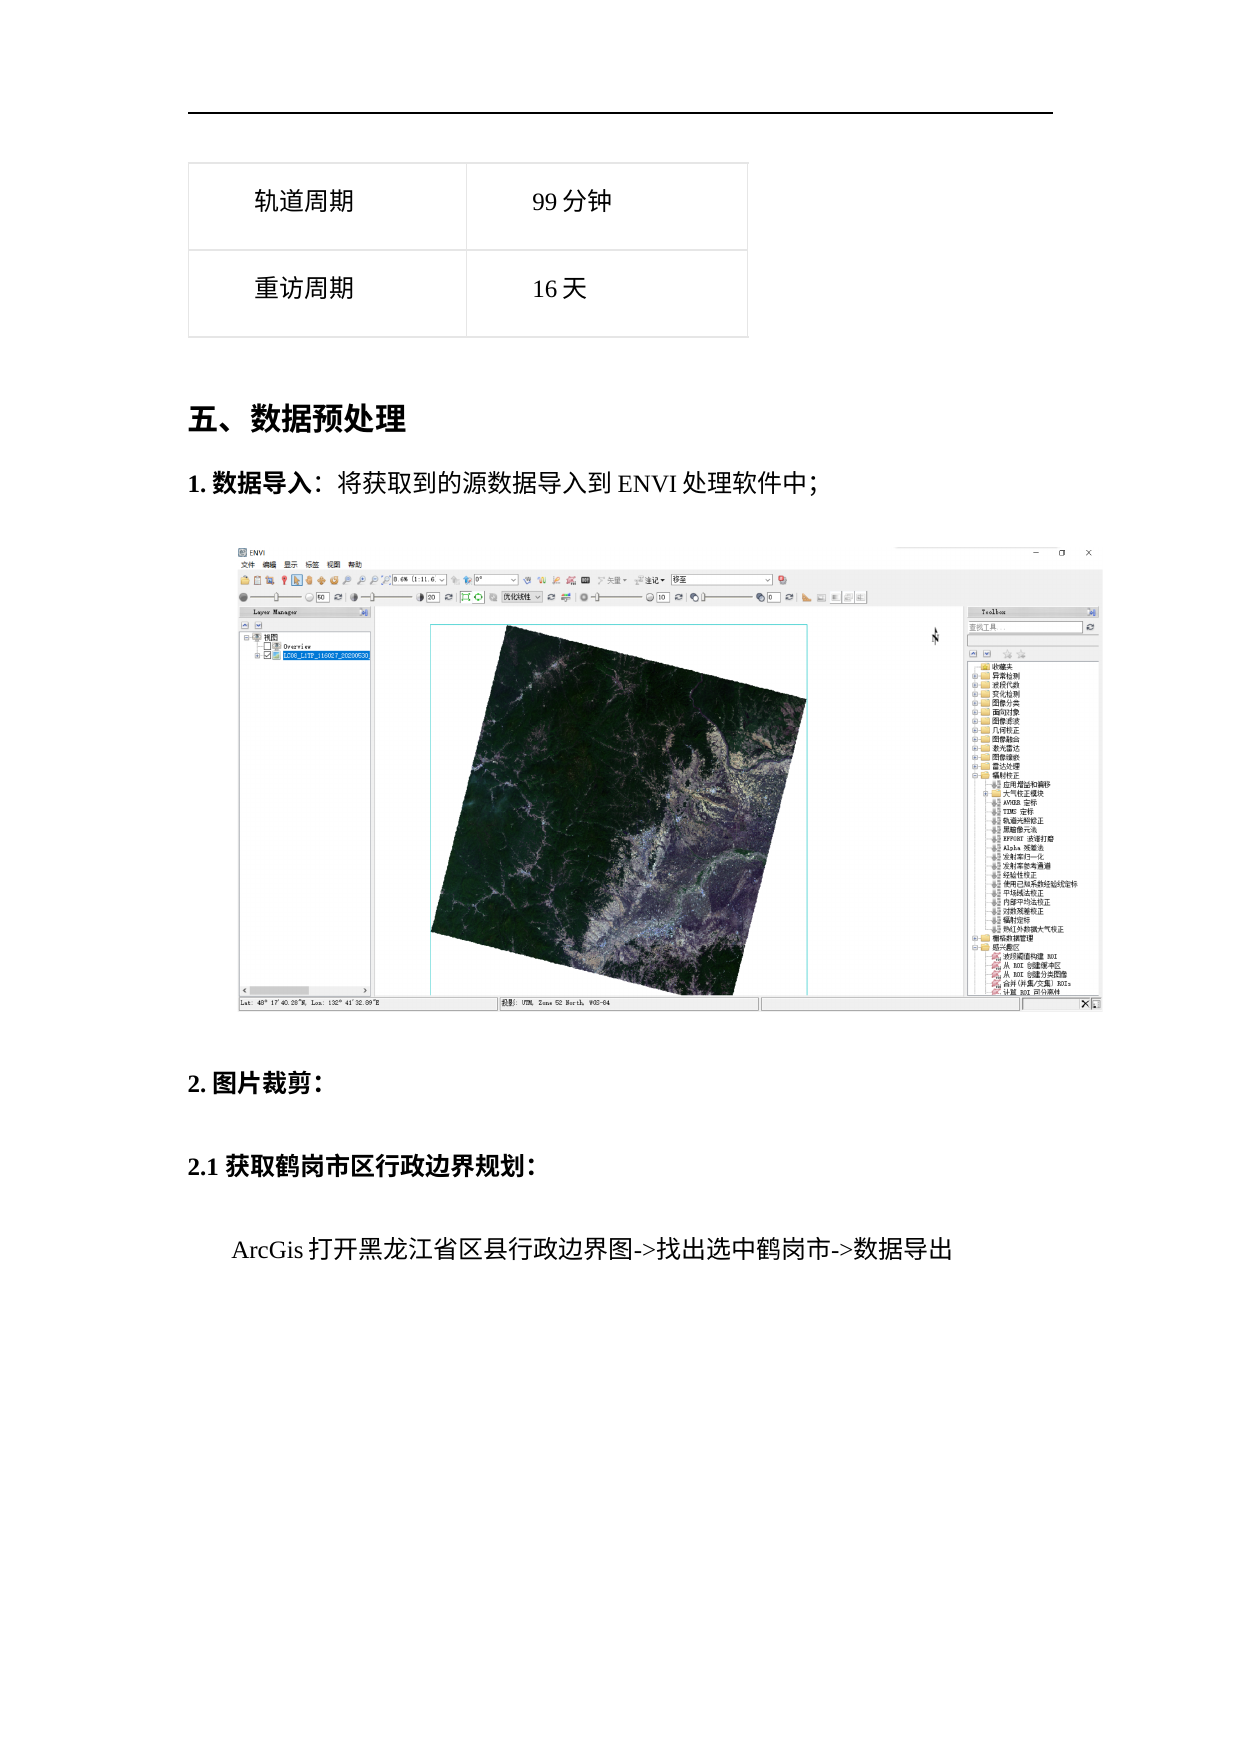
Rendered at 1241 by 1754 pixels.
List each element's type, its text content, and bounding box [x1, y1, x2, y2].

table_cell 99分钟 [467, 164, 747, 249]
table_cell 重访周期 [189, 251, 466, 336]
picture [237, 547, 1103, 1012]
text ArcGis打开黑龙江省区县行政边界图->找出选中鹤岗市->数据导出 [187, 1215, 1053, 1280]
text 2. 图片裁剪： [187, 1049, 1053, 1114]
text 五、数据预处理 [187, 384, 1053, 449]
text 1. 数据导入：将获取到的源数据导入到ENVI处理软件中； [187, 449, 1053, 514]
text 2.1 获取鹤岗市区行政边界规划： [187, 1132, 1053, 1197]
table_cell 16天 [467, 251, 747, 336]
table_cell 轨道周期 [189, 164, 466, 249]
